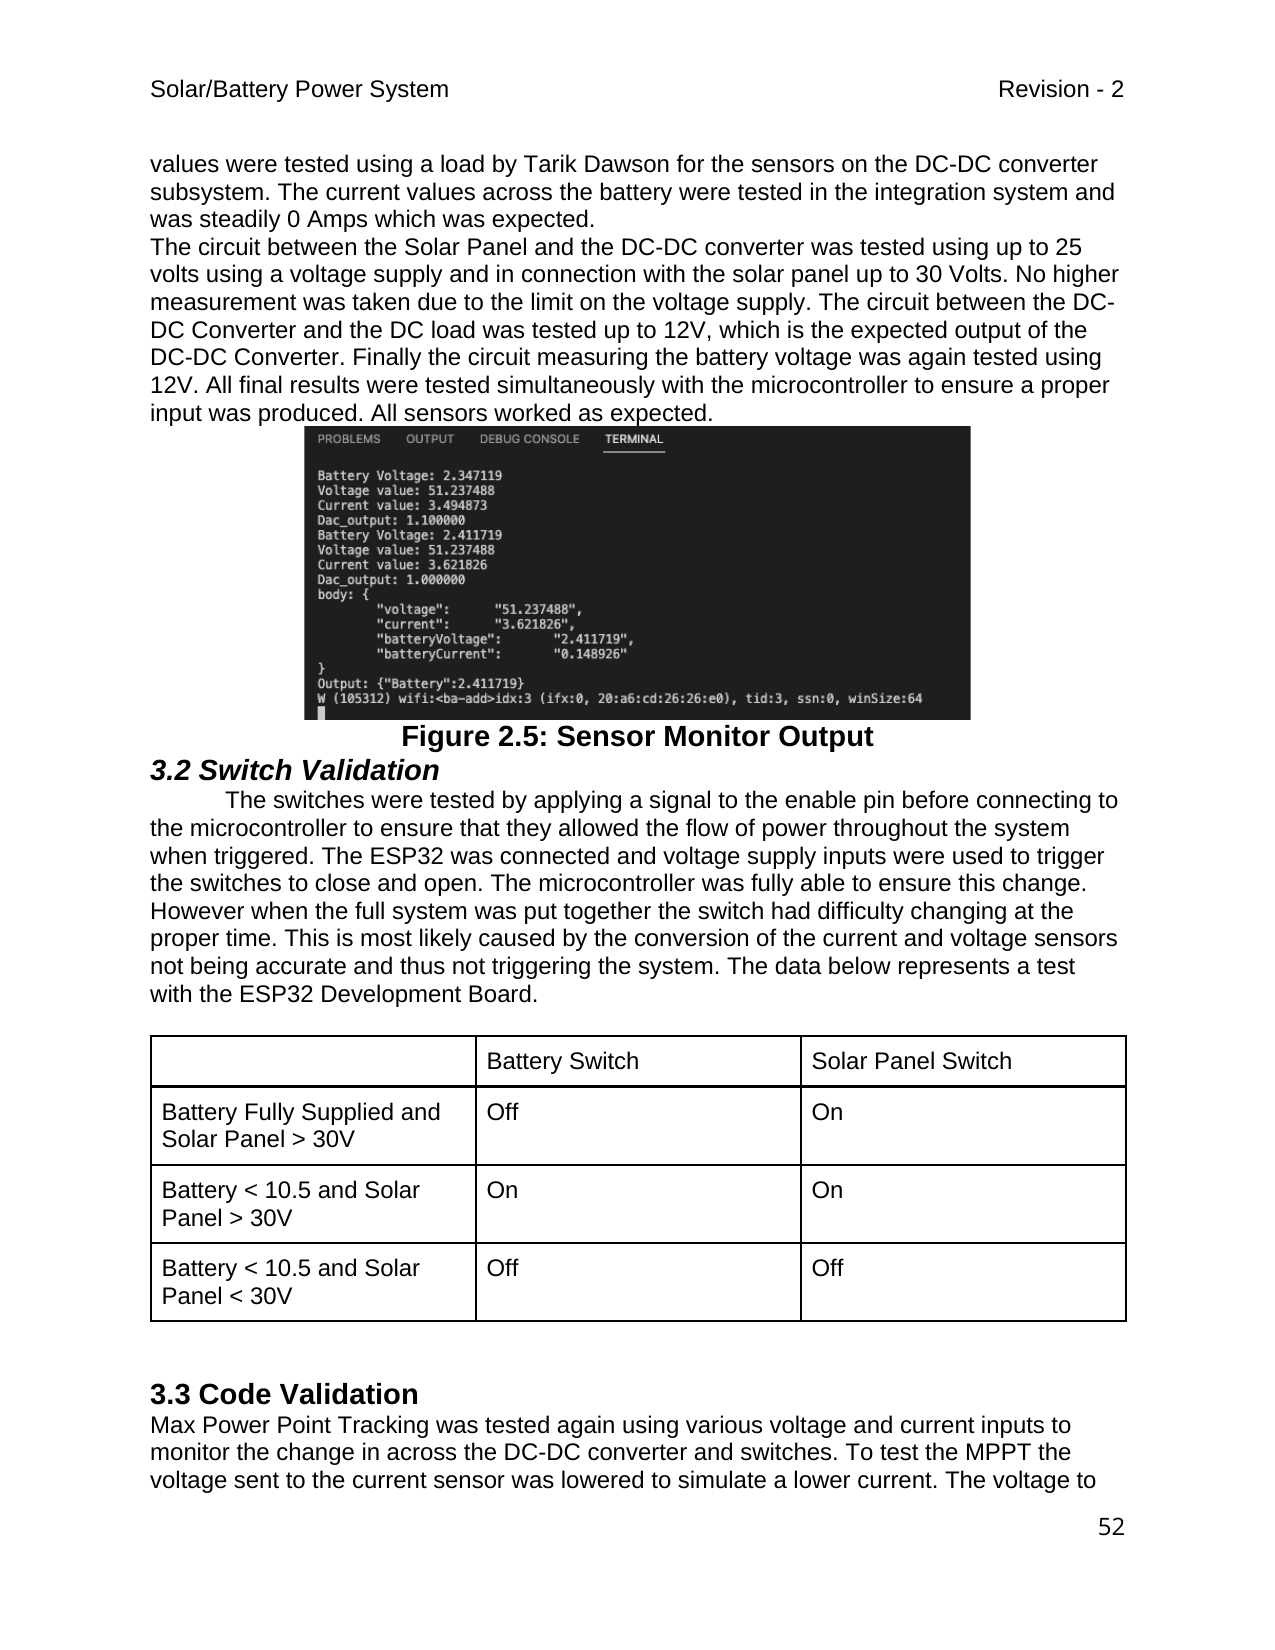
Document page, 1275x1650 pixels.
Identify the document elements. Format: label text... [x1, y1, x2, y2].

table_cell Off [802, 1244, 1125, 1320]
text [150, 1411, 1125, 1493]
table_cell Battery < 10.5 and Solar Panel < 30V [152, 1244, 475, 1320]
table_cell Off [477, 1088, 800, 1163]
table_header Battery Switch [477, 1037, 800, 1085]
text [150, 150, 1125, 233]
table_cell Battery Fully Supplied and Solar Panel > 30V [152, 1088, 475, 1163]
table_header Solar Panel Switch [802, 1037, 1125, 1085]
text 3.3 Code Validation [150, 1377, 1125, 1411]
table_cell On [477, 1166, 800, 1242]
text Figure 2.5: Sensor Monitor Output [150, 719, 1125, 753]
text 3.2 Switch Validation [150, 753, 1125, 786]
table_header [152, 1037, 475, 1085]
table_cell On [802, 1166, 1125, 1242]
table_cell Battery < 10.5 and Solar Panel > 30V [152, 1166, 475, 1242]
text The switches were tested by applying a signal to the enable pin before connecting to the microcontroller to ensure that they allowed the flow of power throughout the system when triggered. The ESP32 was connected and voltage supply inputs were used to trigger the switches to close and open. The microcontroller was fully able to ensure this change. However when the full system was put together the switch had difficulty changing at the proper time. This is most likely caused by the conversion of the current and voltage sensors not being accurate and thus not triggering the system. The data below represents a test with the ESP32 Development Board. [150, 786, 1125, 1007]
table_cell Off [477, 1244, 800, 1320]
text The circuit between the Solar Panel and the DC-DC converter was tested using up to 25 volts using a voltage supply and in connection with the solar panel up to 30 Volts. No higher measurement was taken due to the limit on the voltage supply. The circuit between the DC-DC Converter and the DC load was tested up to 12V, which is the expected output of the DC-DC Converter. Finally the circuit measuring the battery voltage was again tested using 12V. All final results were tested simultaneously with the microcontroller to ensure a proper input was produced. All sensors worked as expected. [150, 233, 1125, 426]
picture [304, 426, 971, 720]
table_cell On [802, 1088, 1125, 1163]
